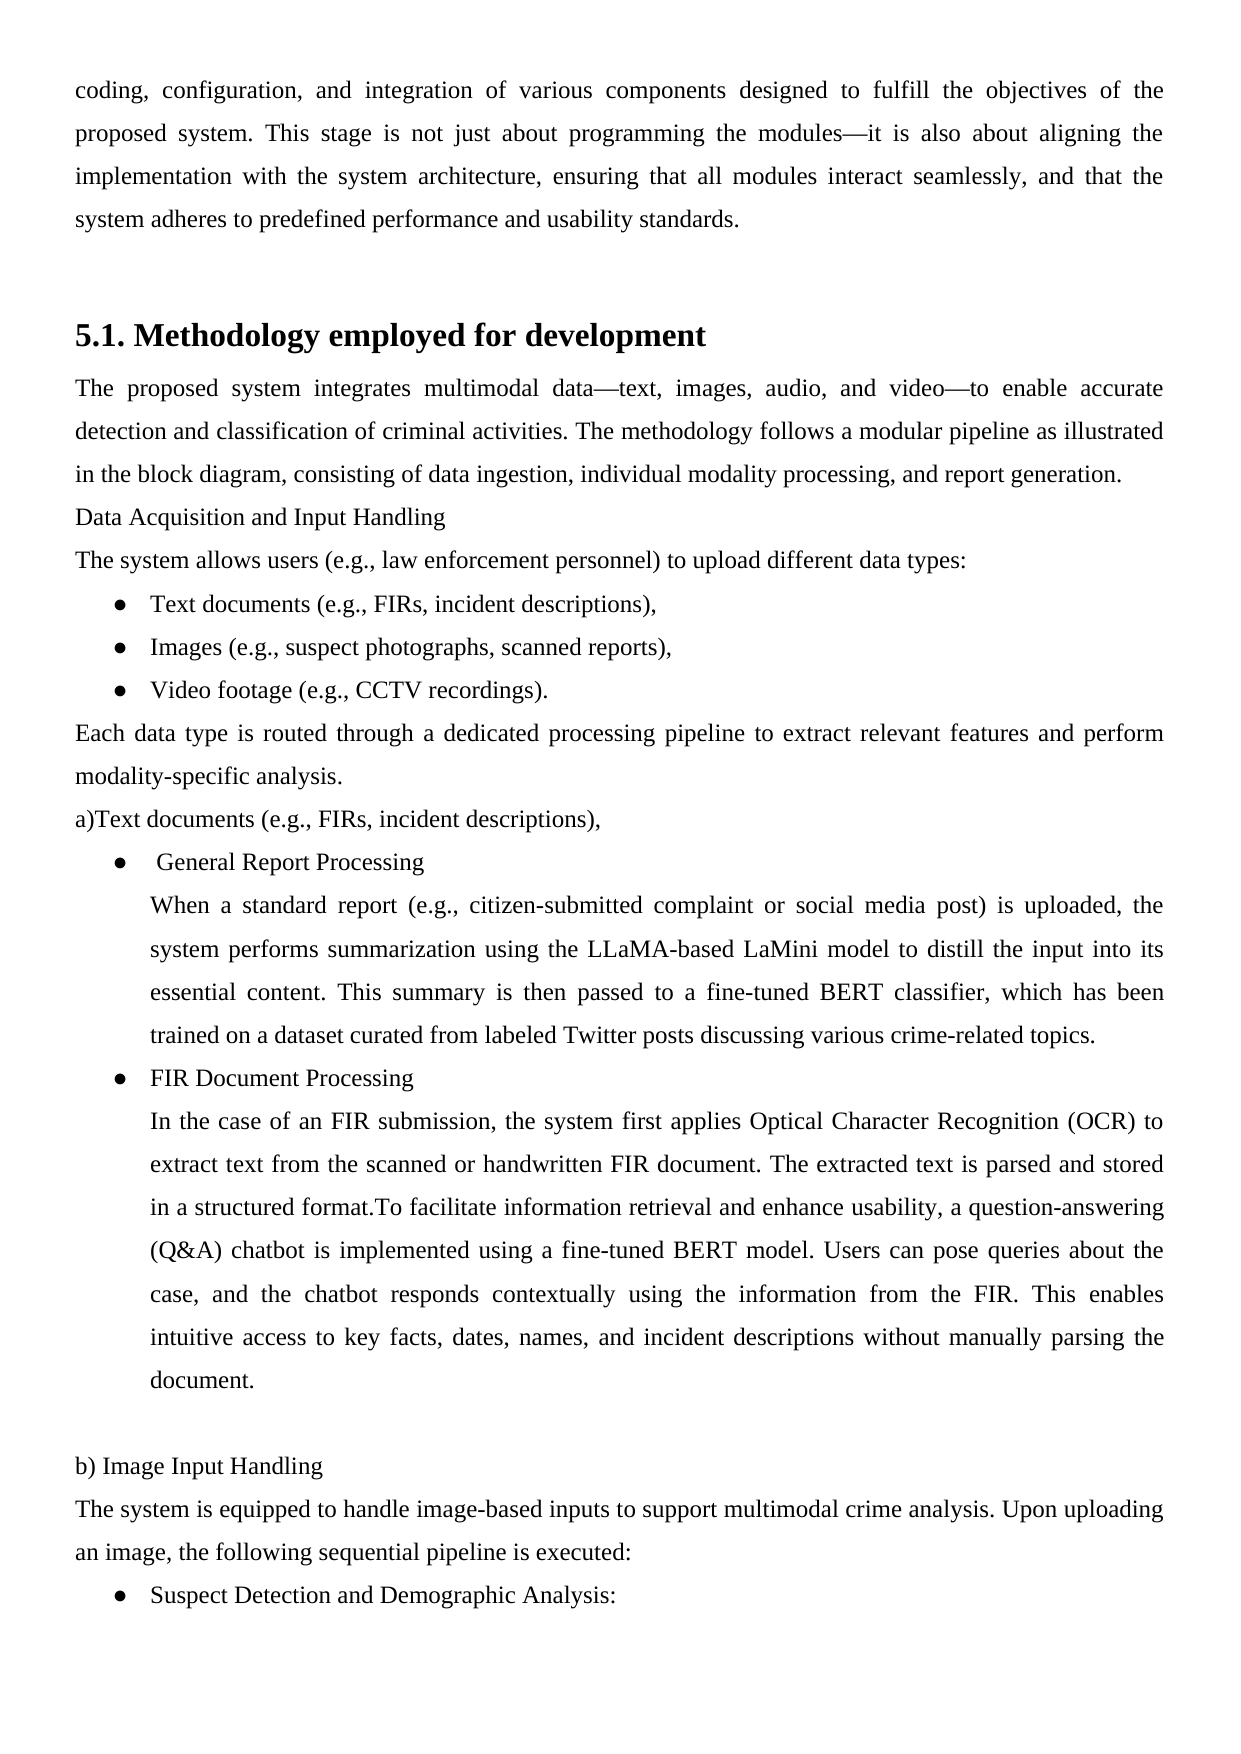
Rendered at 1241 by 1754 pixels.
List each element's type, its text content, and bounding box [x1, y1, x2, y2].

text In the case of an FIR submission, the system first applies Optical Character Recognition (OCR) to extract text from the scanned or handwritten FIR document. The extracted text is parsed and stored in a structured format.To facilitate information retrieval and enhance usability, a question-answering (Q&A) chatbot is implemented using a fine-tuned BERT model. Users can pose queries about the case, and the chatbot responds contextually using the information from the FIR. This enables intuitive access to key facts, dates, names, and incident descriptions without manually parsing the document. [150, 1106, 1165, 1394]
list Text documents (e.g., FIRs, incident descriptions), [112, 589, 1165, 617]
list General Report Processing [112, 847, 1165, 876]
text Data Acquisition and Input Handling [75, 502, 1165, 531]
text Each data type is routed through a dedicated processing pipeline to extract relevant features and perform modality-specific analysis. [75, 718, 1165, 790]
text The system allows users (e.g., law enforcement personnel) to upload different data types: [75, 546, 1165, 574]
text 5.1. Methodology employed for development [75, 316, 1165, 354]
text b) Image Input Handling [75, 1451, 1165, 1480]
text a)Text documents (e.g., FIRs, incident descriptions), [75, 804, 1165, 833]
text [75, 75, 1165, 233]
text The system is equipped to handle image-based inputs to support multimodal crime analysis. Upon uploading an image, the following sequential pipeline is executed: [75, 1494, 1165, 1566]
text When a standard report (e.g., citizen-submitted complaint or social media post) is uploaded, the system performs summarization using the LLaMA-based LaMini model to distill the input into its essential content. This summary is then passed to a fine-tuned BERT classifier, which has been trained on a dataset curated from labeled Twitter posts discussing various crime-related topics. [150, 891, 1165, 1049]
list Suspect Detection and Demographic Analysis: [112, 1581, 1165, 1609]
list Video footage (e.g., CCTV recordings). [112, 675, 1165, 704]
list FIR Document Processing [112, 1063, 1165, 1092]
text The proposed system integrates multimodal data—text, images, audio, and video—to enable accurate detection and classification of criminal activities. The methodology follows a modular pipeline as illustrated in the block diagram, consisting of data ingestion, individual modality processing, and report generation. [75, 373, 1165, 488]
list Images (e.g., suspect photographs, scanned reports), [112, 632, 1165, 661]
